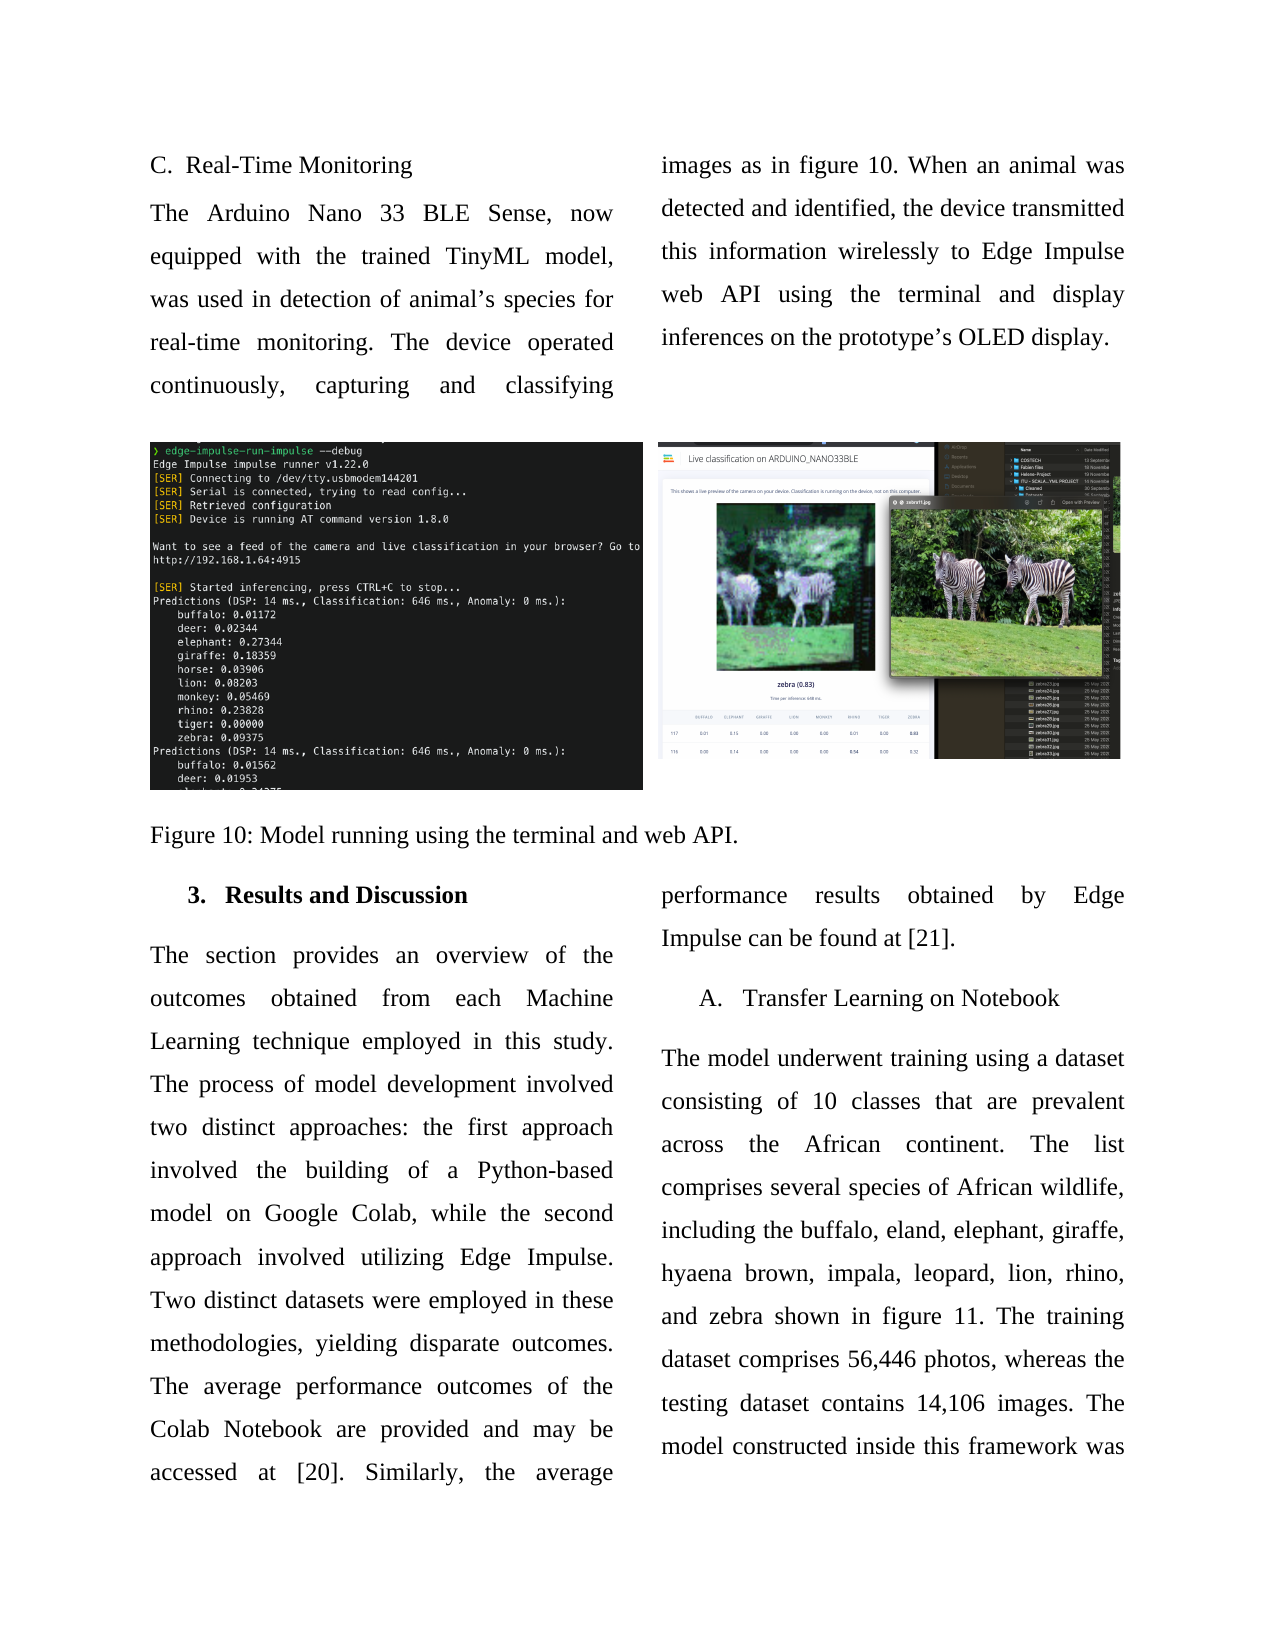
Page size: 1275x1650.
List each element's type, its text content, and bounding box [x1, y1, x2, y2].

picture [150, 442, 643, 790]
picture [658, 442, 1121, 759]
list Transfer Learning on Notebook [699, 983, 1125, 1012]
list Results and Discussion [187, 880, 614, 909]
text Figure 10: Model running using the terminal and web API. [150, 820, 1125, 849]
text The Arduino Nano 33 BLE Sense, now equipped with the trained TinyML model, was used in detection of animal’s species for real-time monitoring. The device operated continuously, capturing and classifying images as in figure 10. When an animal was detected and identified, the device transmitted this information wirelessly to Edge Impulse web API using the terminal and display inferences on the prototype’s OLED display. [150, 198, 614, 399]
text The section provides an overview of the outcomes obtained from each Machine Learning technique employed in this study. The process of model development involved two distinct approaches: the first approach involved the building of a Python-based model on Google Colab, while the second approach involved utilizing Edge Impulse. Two distinct datasets were employed in these methodologies, yielding disparate outcomes. The average performance outcomes of the Colab Notebook are provided and may be accessed at . Similarly, the average performance results obtained by Edge Impulse can be found at . [150, 940, 614, 1486]
text The Arduino Nano 33 BLE Sense, now equipped with the trained TinyML model, was used in detection of animal’s species for real-time monitoring. The device operated continuously, capturing and classifying images as in figure 10. When an animal was detected and identified, the device transmitted this information wirelessly to Edge Impulse web API using the terminal and display inferences on the prototype’s OLED display. [661, 150, 1125, 351]
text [661, 1043, 1125, 1459]
